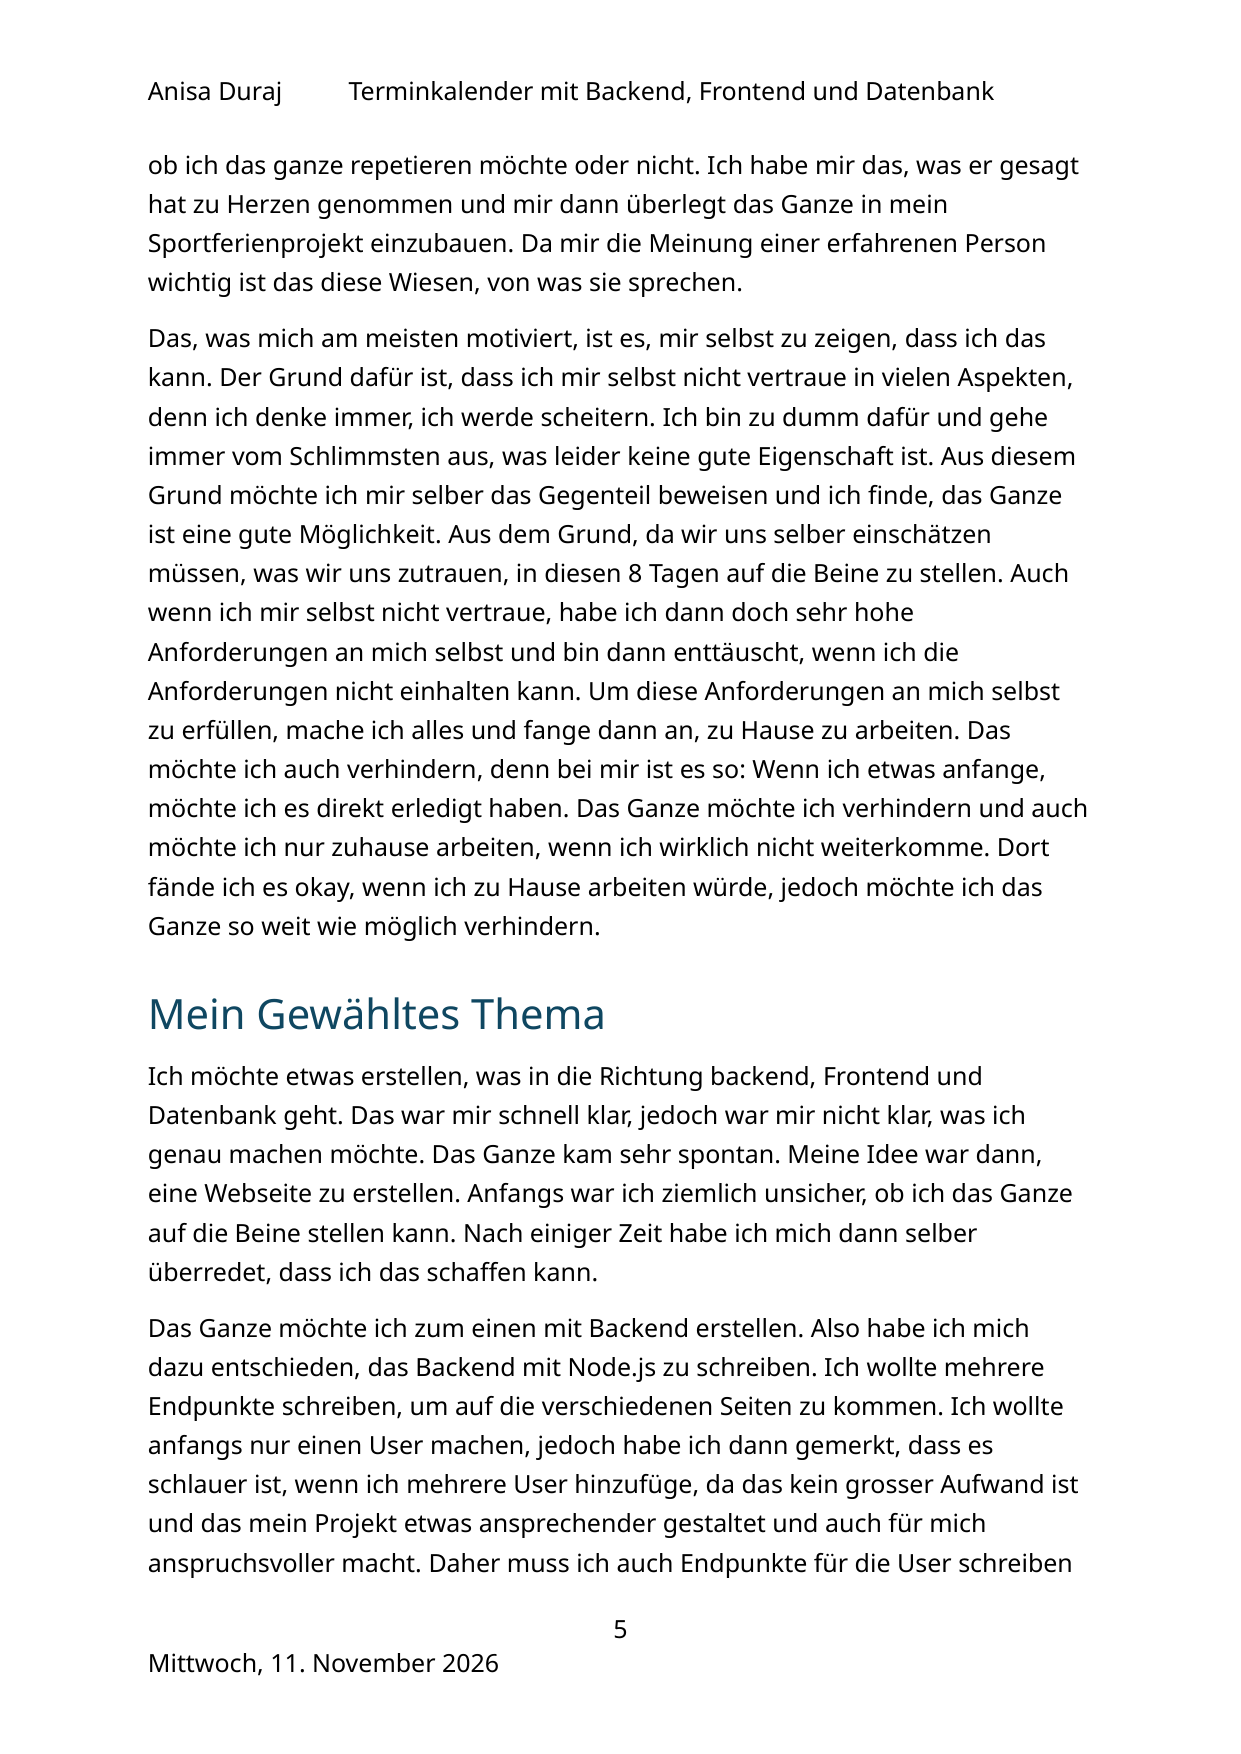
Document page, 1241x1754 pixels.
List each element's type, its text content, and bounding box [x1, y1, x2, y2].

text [148, 148, 1093, 299]
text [148, 1310, 1093, 1579]
subtitle Mein Gewähltes Thema [148, 985, 1093, 1042]
text Ich möchte etwas erstellen, was in die Richtung backend, Frontend und Datenbank geht. Das war mir schnell klar, jedoch war mir nicht klar, was ich genau machen möchte. Das Ganze kam sehr spontan. Meine Idee war dann, eine Webseite zu erstellen. Anfangs war ich ziemlich unsicher, ob ich das Ganze auf die Beine stellen kann. Nach einiger Zeit habe ich mich dann selber überredet, dass ich das schaffen kann. [148, 1059, 1093, 1288]
text Das, was mich am meisten motiviert, ist es, mir selbst zu zeigen, dass ich das kann. Der Grund dafür ist, dass ich mir selbst nicht vertraue in vielen Aspekten, denn ich denke immer, ich werde scheitern. Ich bin zu dumm dafür und gehe immer vom Schlimmsten aus, was leider keine gute Eigenschaft ist. Aus diesem Grund möchte ich mir selber das Gegenteil beweisen und ich finde, das Ganze ist eine gute Möglichkeit. Aus dem Grund, da wir uns selber einschätzen müssen, was wir uns zutrauen, in diesen 8 Tagen auf die Beine zu stellen. Auch wenn ich mir selbst nicht vertraue, habe ich dann doch sehr hohe Anforderungen an mich selbst und bin dann enttäuscht, wenn ich die Anforderungen nicht einhalten kann. Um diese Anforderungen an mich selbst zu erfüllen, mache ich alles und fange dann an, zu Hause zu arbeiten. Das möchte ich auch verhindern, denn bei mir ist es so: Wenn ich etwas anfange, möchte ich es direkt erledigt haben. Das Ganze möchte ich verhindern und auch möchte ich nur zuhause arbeiten, wenn ich wirklich nicht weiterkomme. Dort fände ich es okay, wenn ich zu Hause arbeiten würde, jedoch möchte ich das Ganze so weit wie möglich verhindern. [148, 321, 1093, 942]
